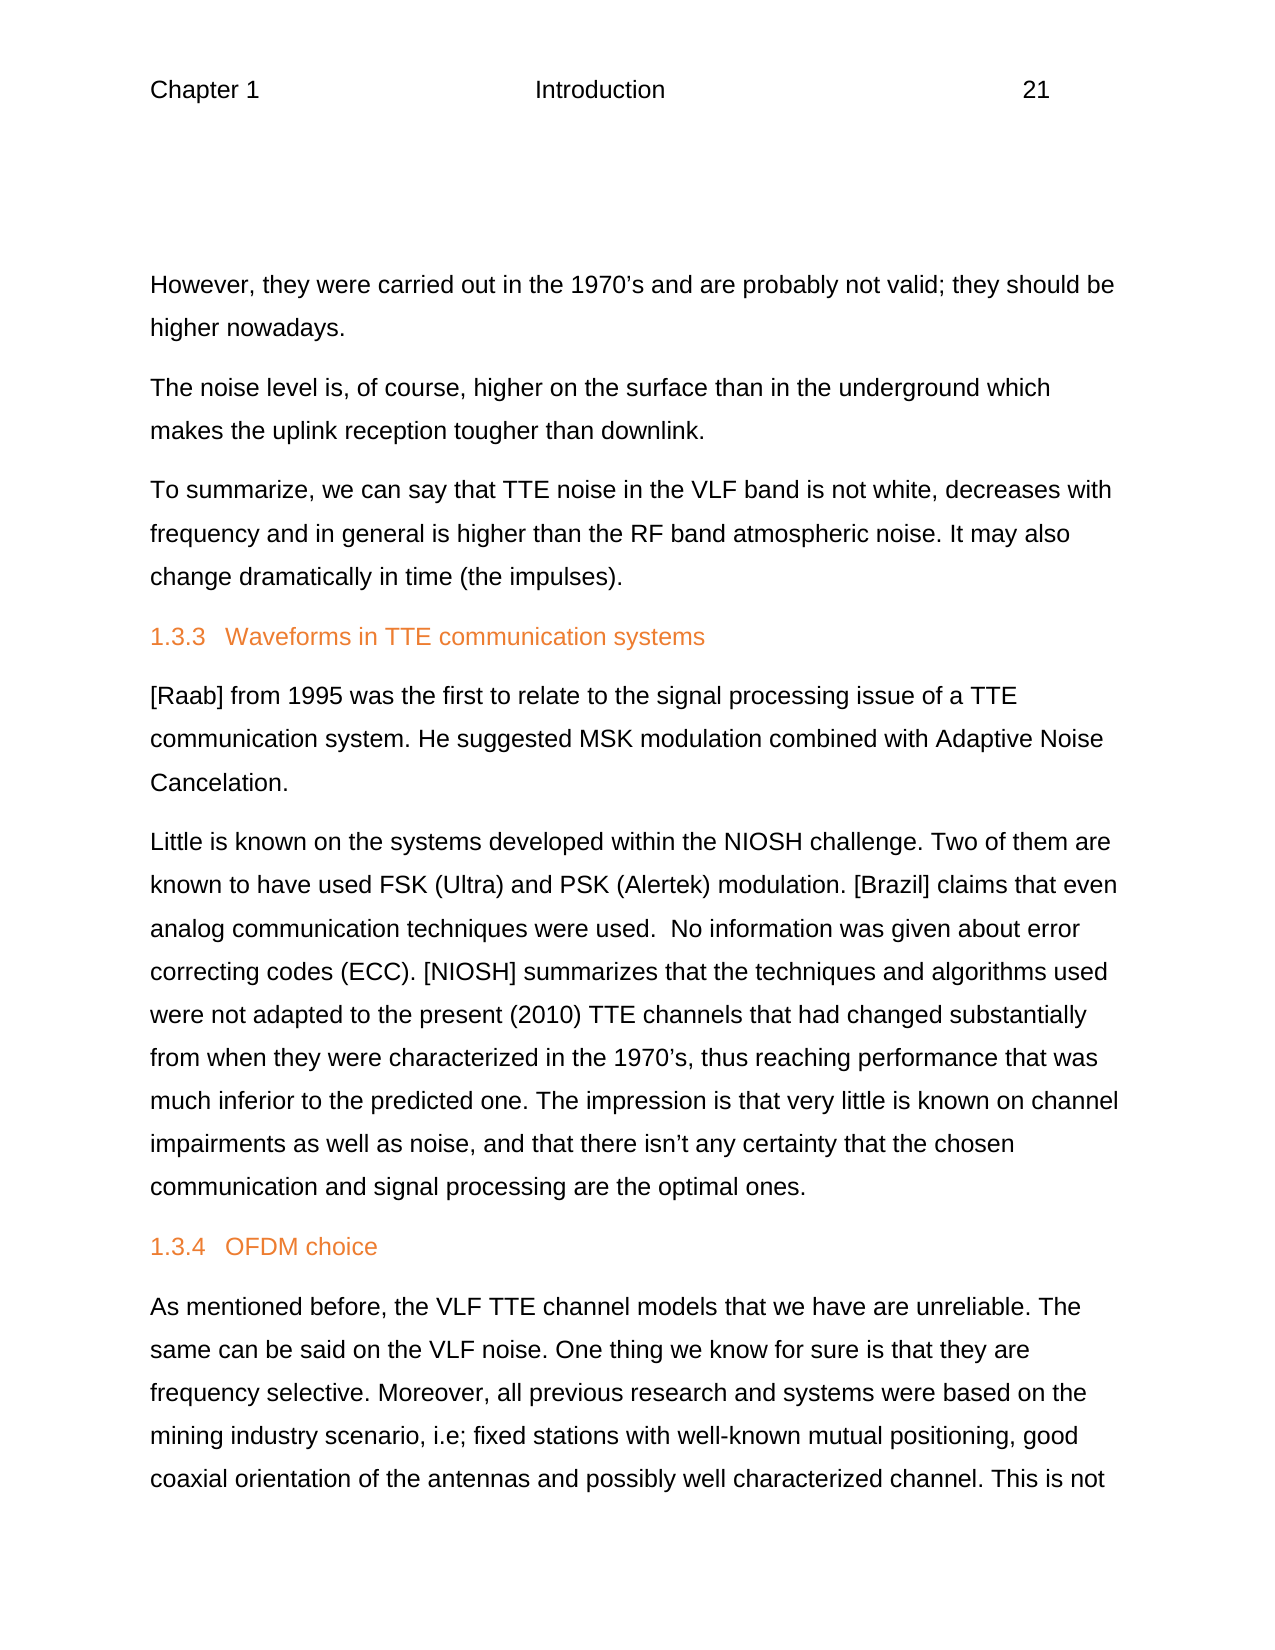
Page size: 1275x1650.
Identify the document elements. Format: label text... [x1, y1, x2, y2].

text However, they were carried out in the 1970’s and are probably not valid; they should be higher nowadays. [150, 269, 1125, 341]
text To summarize, we can say that TTE noise in the VLF band is not white, decreases with frequency and in general is higher than the RF band atmospheric noise. It may also change dramatically in time (the impulses). [150, 475, 1125, 590]
text Little is known on the systems developed within the NIOSH challenge. Two of them are known to have used FSK (Ultra) and PSK (Alertek) modulation. [Brazil] claims that even analog communication techniques were used. No information was given about error correcting codes (ECC). [NIOSH] summarizes that the techniques and algorithms used were not adapted to the present (2010) TTE channels that had changed substantially from when they were characterized in the 1970’s, thus reaching performance that was much inferior to the predicted one. The impression is that very little is known on channel impairments as well as noise, and that there isn’t any certainty that the chosen communication and signal processing are the optimal ones. [150, 827, 1125, 1201]
subtitle Waveforms in TTE communication systems [150, 621, 1125, 650]
subtitle OFDM choice [150, 1232, 1125, 1261]
text The noise level is, of course, higher on the surface than in the underground which makes the uplink reception tougher than downlink. [150, 372, 1125, 444]
text [Raab] from 1995 was the first to relate to the signal processing issue of a TTE communication system. He suggested MSK modulation combined with Adaptive Noise Cancelation. [150, 681, 1125, 796]
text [150, 1292, 1125, 1493]
